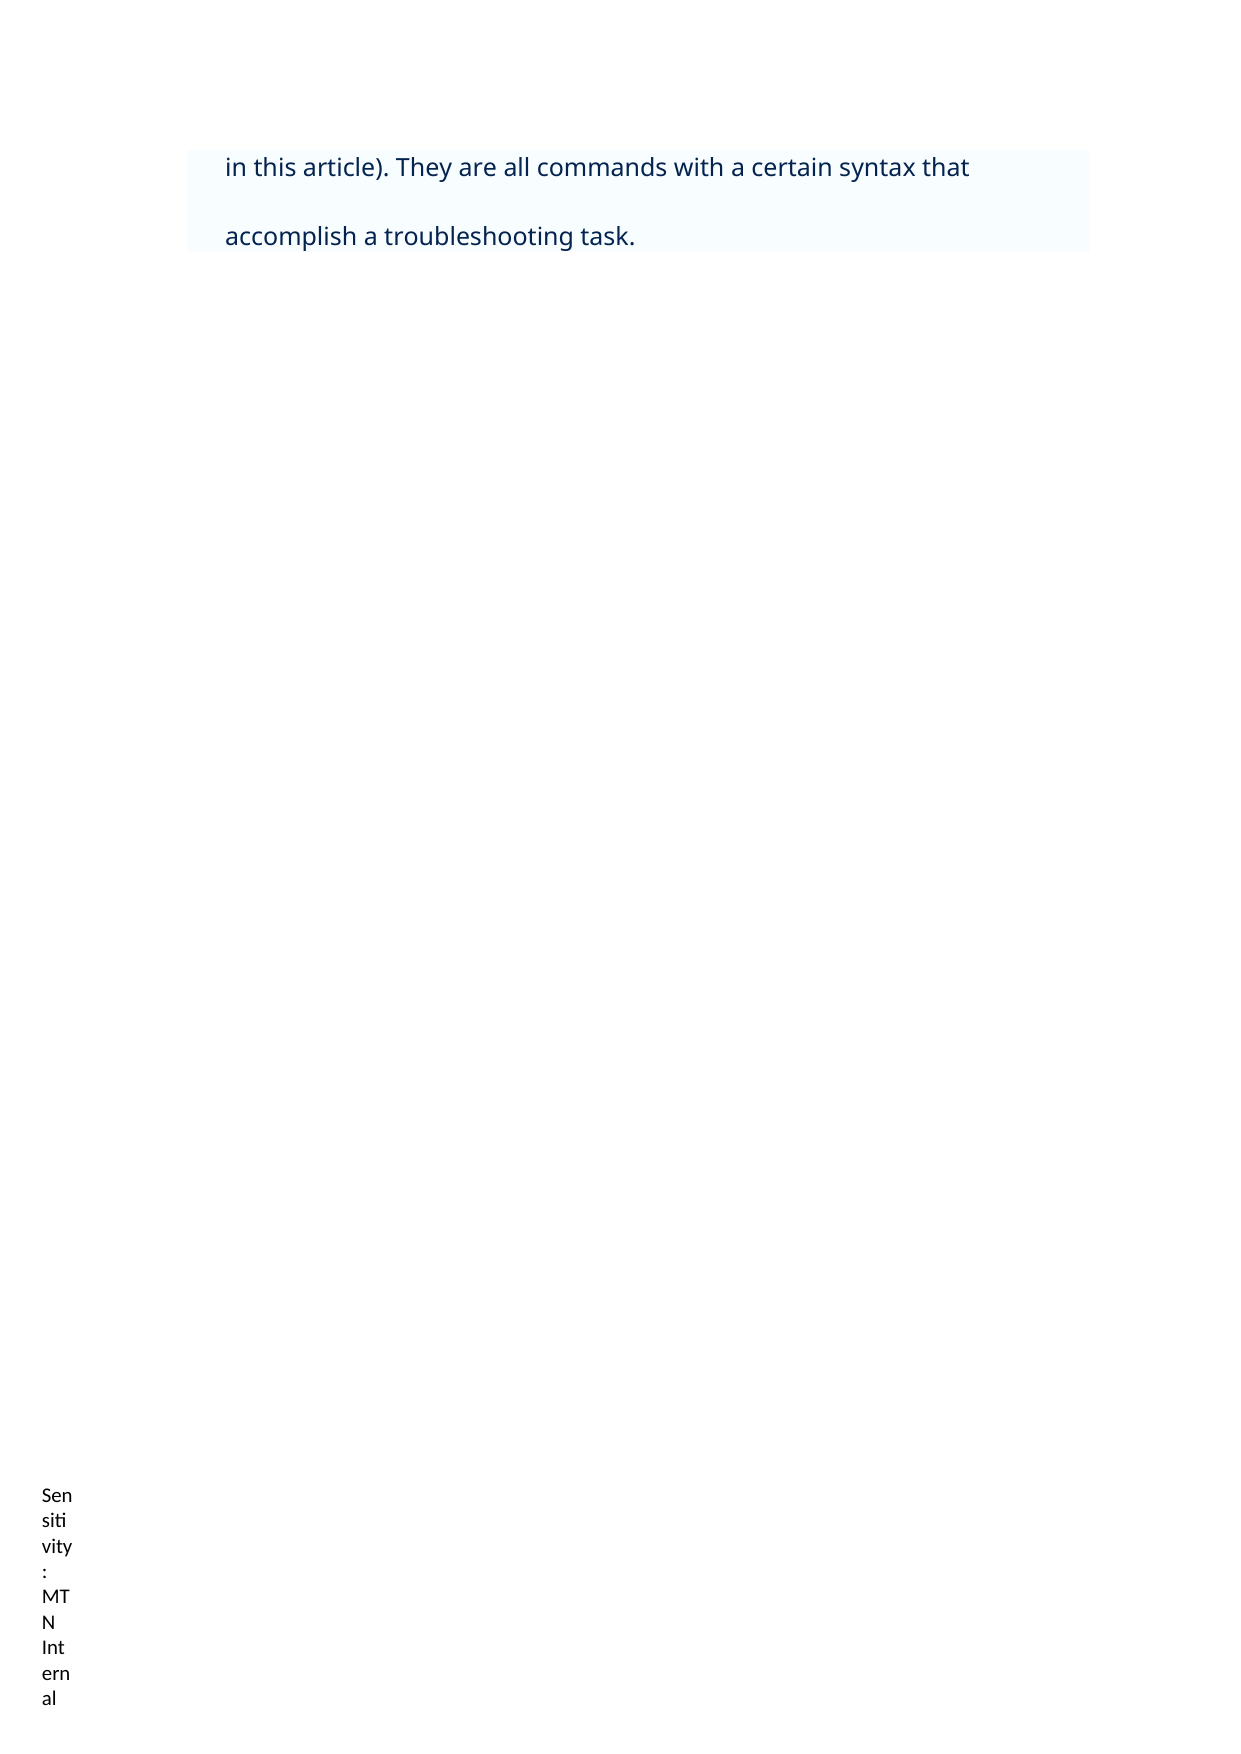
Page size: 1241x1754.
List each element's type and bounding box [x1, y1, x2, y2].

list [187, 150, 1090, 252]
